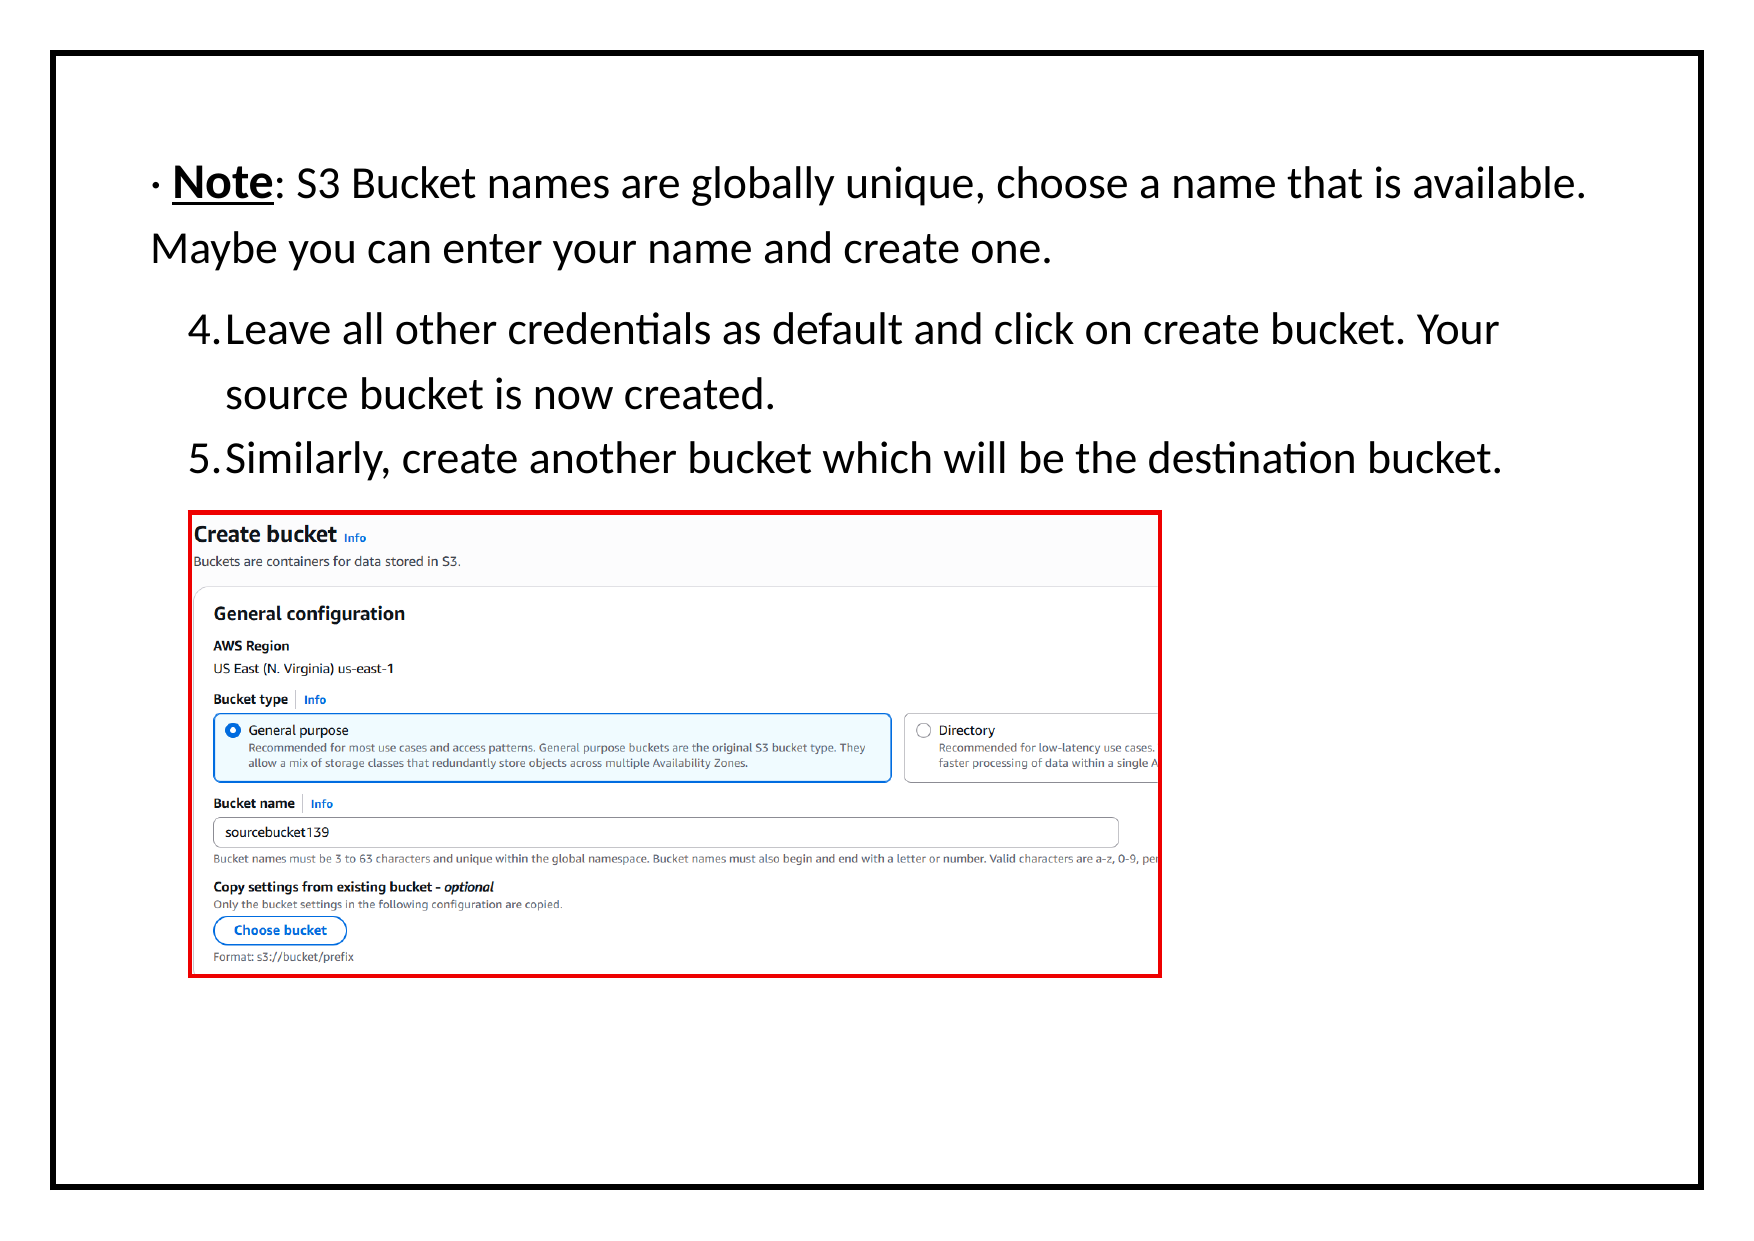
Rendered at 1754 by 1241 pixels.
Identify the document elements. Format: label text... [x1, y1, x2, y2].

picture [192, 515, 1158, 974]
text · Note: S3 Bucket names are globally unique, choose a name that is available. Maybe you can enter your name and create one. [150, 150, 1604, 275]
list Similarly, create another bucket which will be the destination bucket. [187, 429, 1604, 485]
list Leave all other credentials as default and click on create bucket. Your source bucket is now created. [187, 300, 1604, 421]
